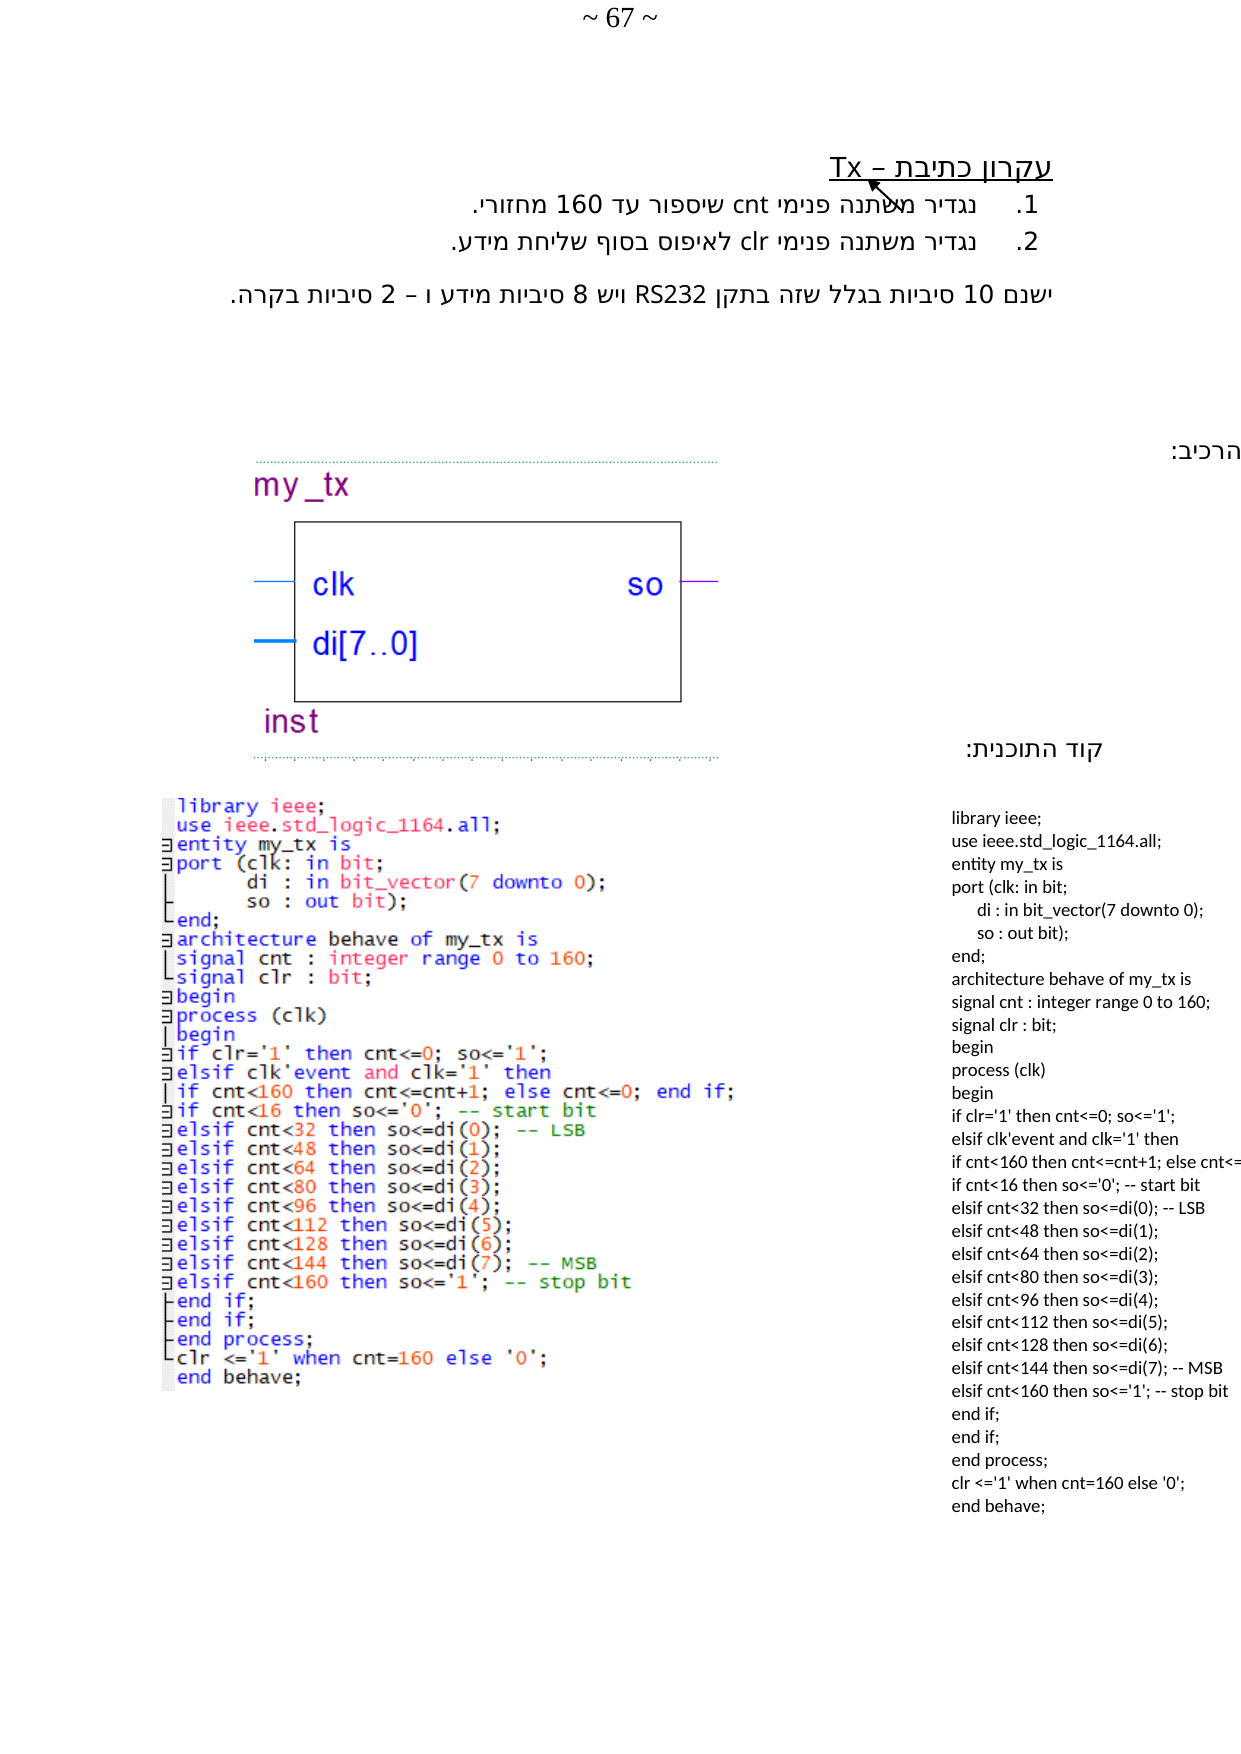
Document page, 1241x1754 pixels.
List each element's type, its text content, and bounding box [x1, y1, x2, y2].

list נגדיר משתנה פנימי cnt שיספור עד 160 מחזורי. [187, 187, 1015, 221]
list נגדיר משתנה פנימי clr לאיפוס בסוף שליחת מידע. [187, 224, 1015, 258]
picture [162, 798, 741, 1391]
text ישנם 10 סיביות בגלל שזה בתקן RS232 ויש 8 סיביות מידע ו – 2 סיביות בקרה. [187, 277, 1053, 311]
subtitle עקרון כתיבת – Tx [187, 150, 1053, 184]
picture [254, 457, 718, 762]
